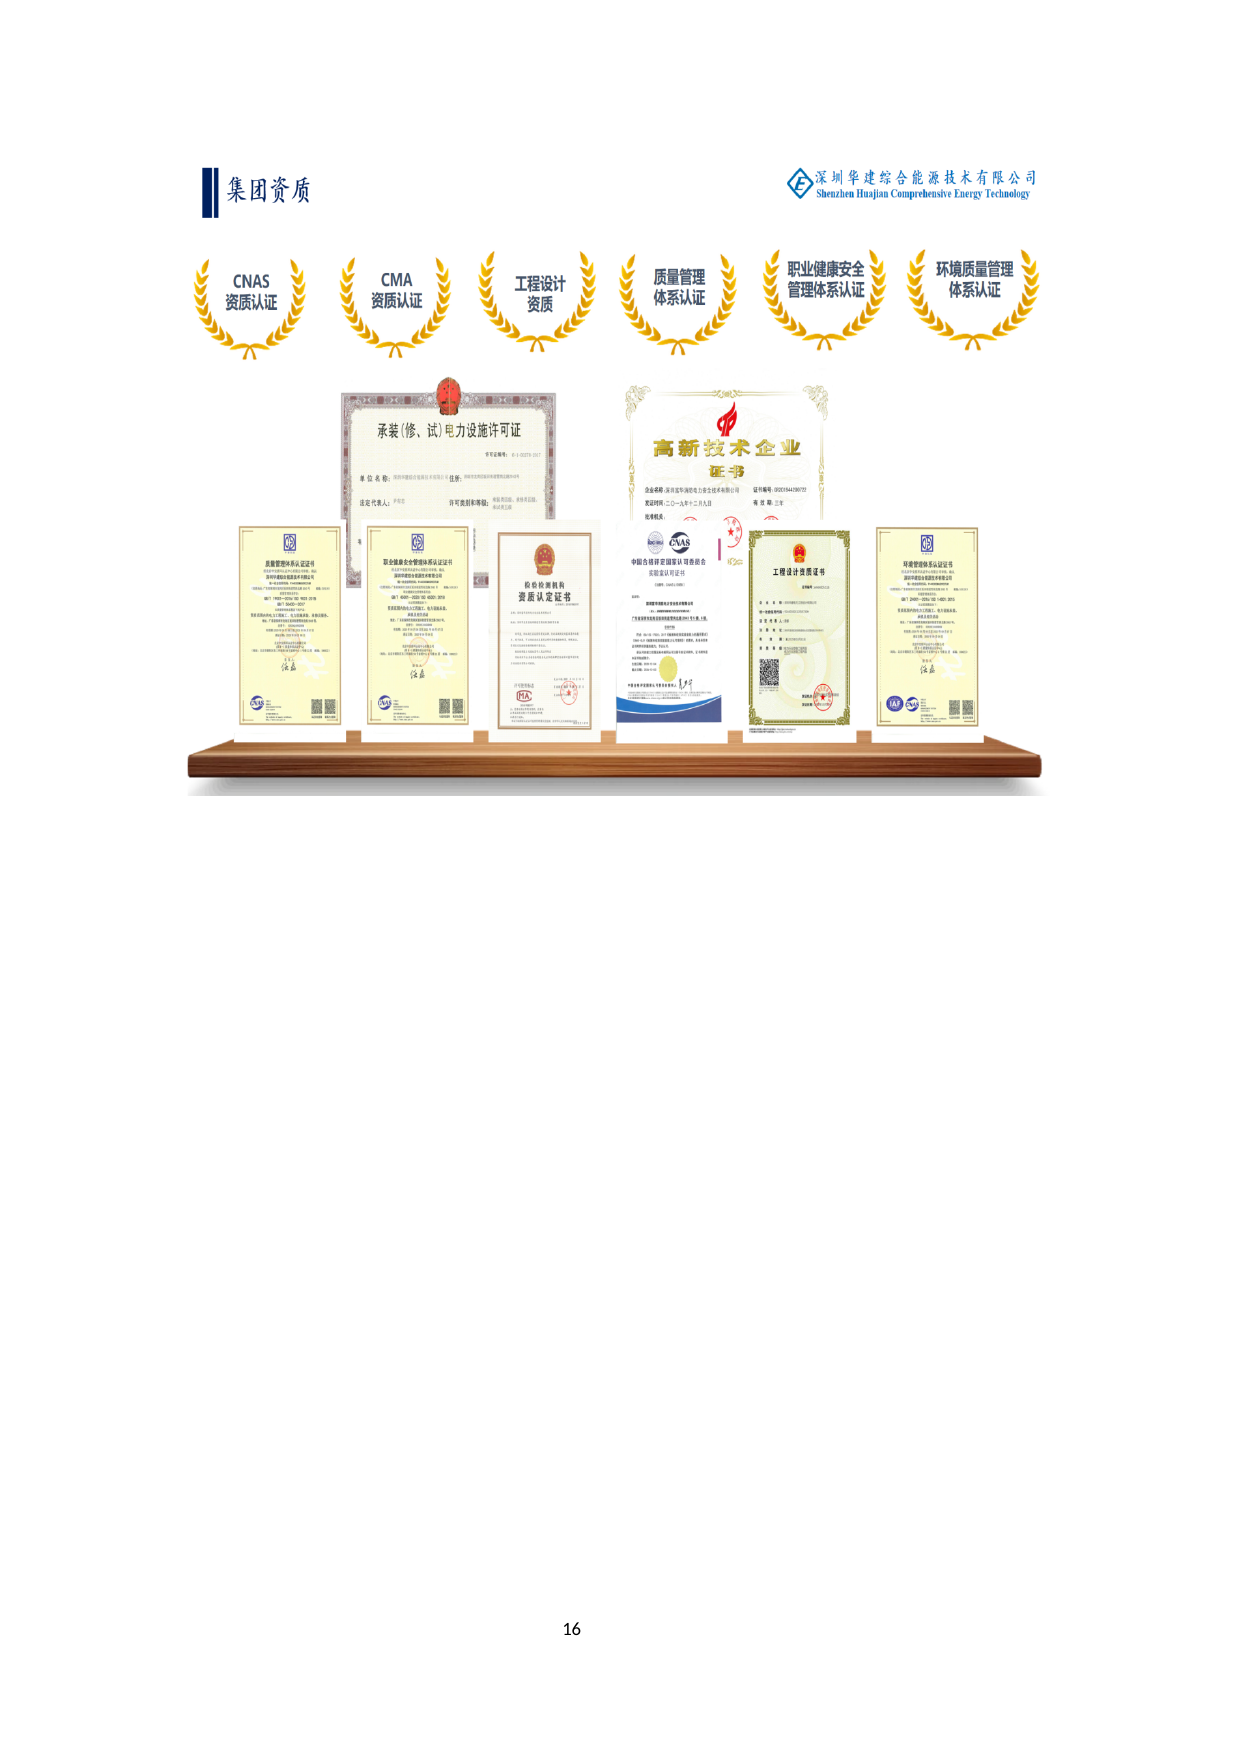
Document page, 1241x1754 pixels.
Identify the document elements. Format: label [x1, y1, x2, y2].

picture [187, 162, 1052, 796]
